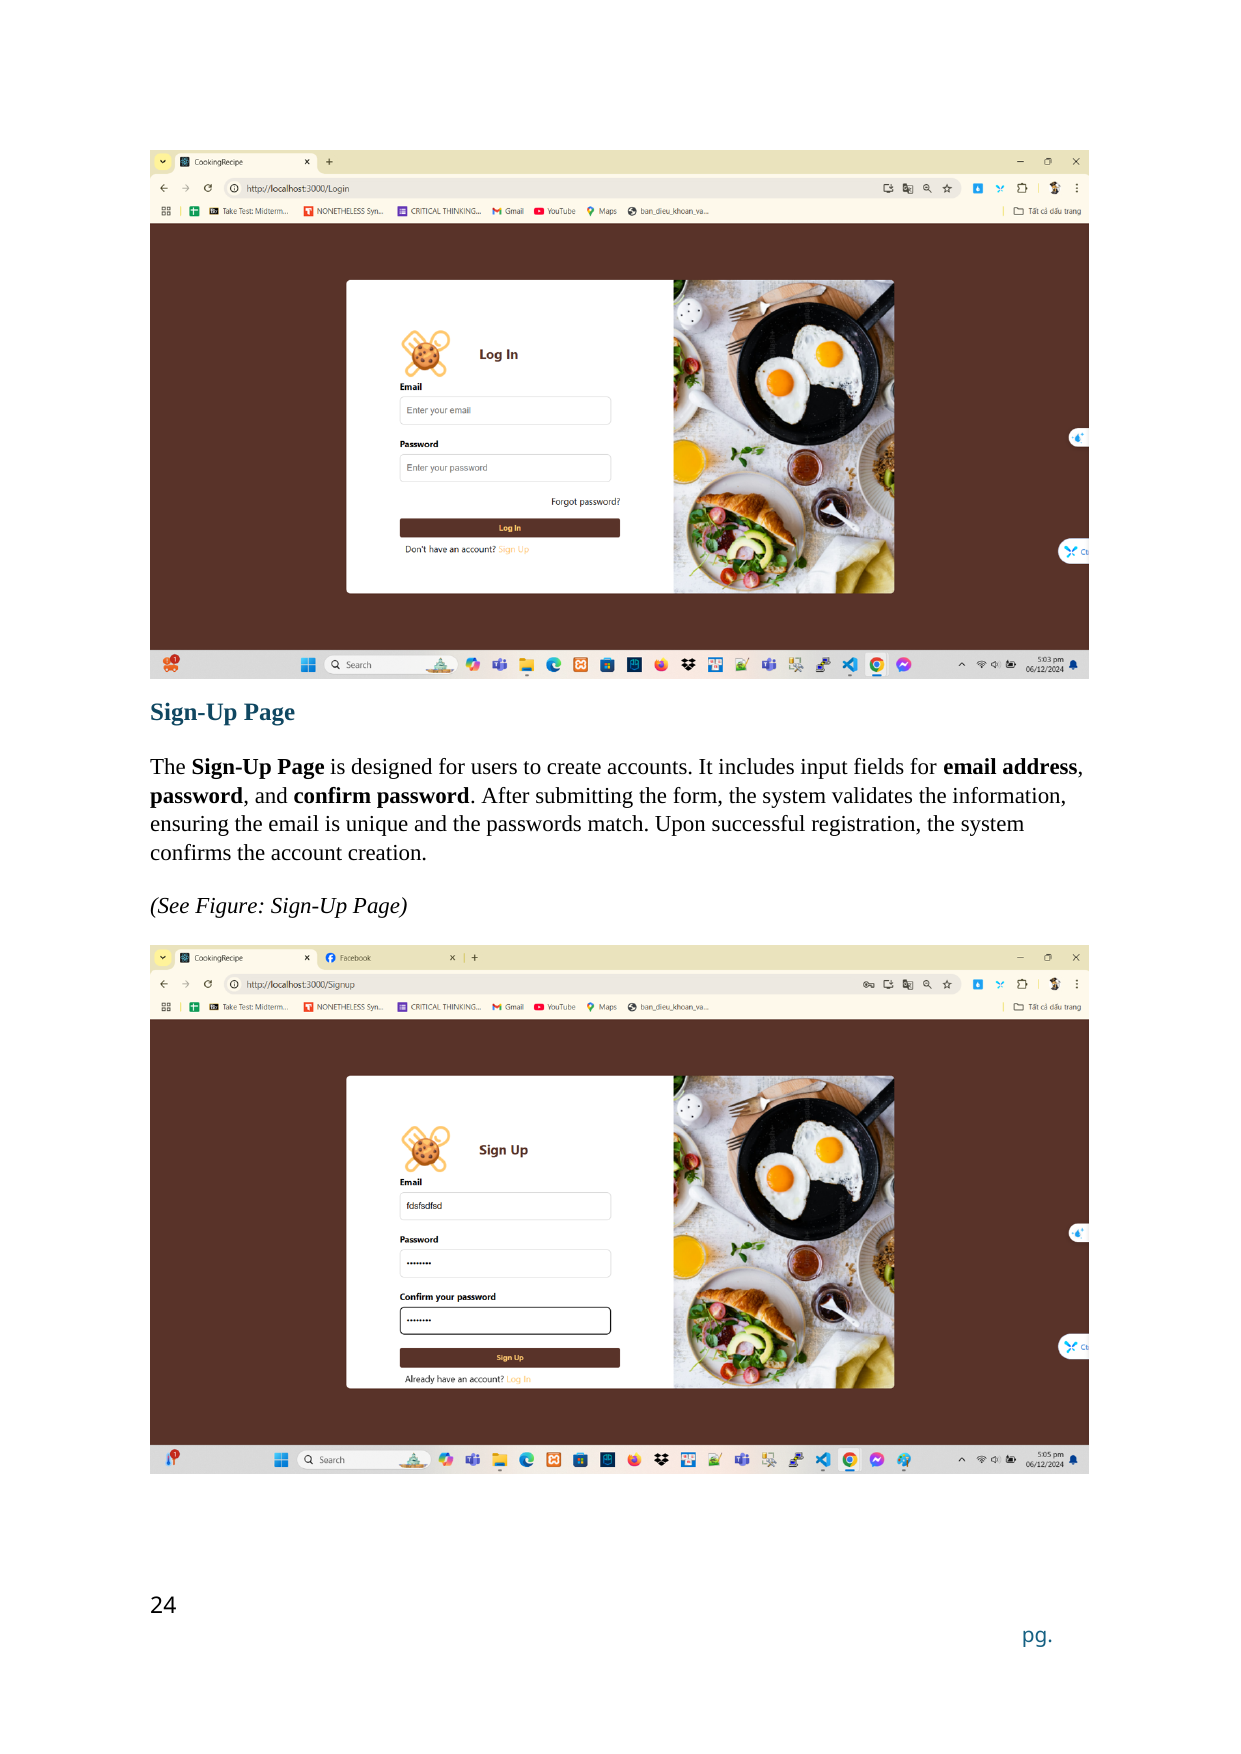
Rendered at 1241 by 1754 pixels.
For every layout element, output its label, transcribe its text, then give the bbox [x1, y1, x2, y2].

text (See Figure: Sign-Up Page) [150, 892, 1090, 918]
subtitle Sign-Up Page [150, 697, 1090, 726]
text The Sign-Up Page is designed for users to create accounts. It includes input fields for email address, password, and confirm password. After submitting the form, the system validates the information, ensuring the email is unique and the passwords match. Upon successful registration, the system confirms the account creation. [150, 753, 1090, 865]
picture [150, 150, 1089, 679]
picture [150, 945, 1089, 1474]
